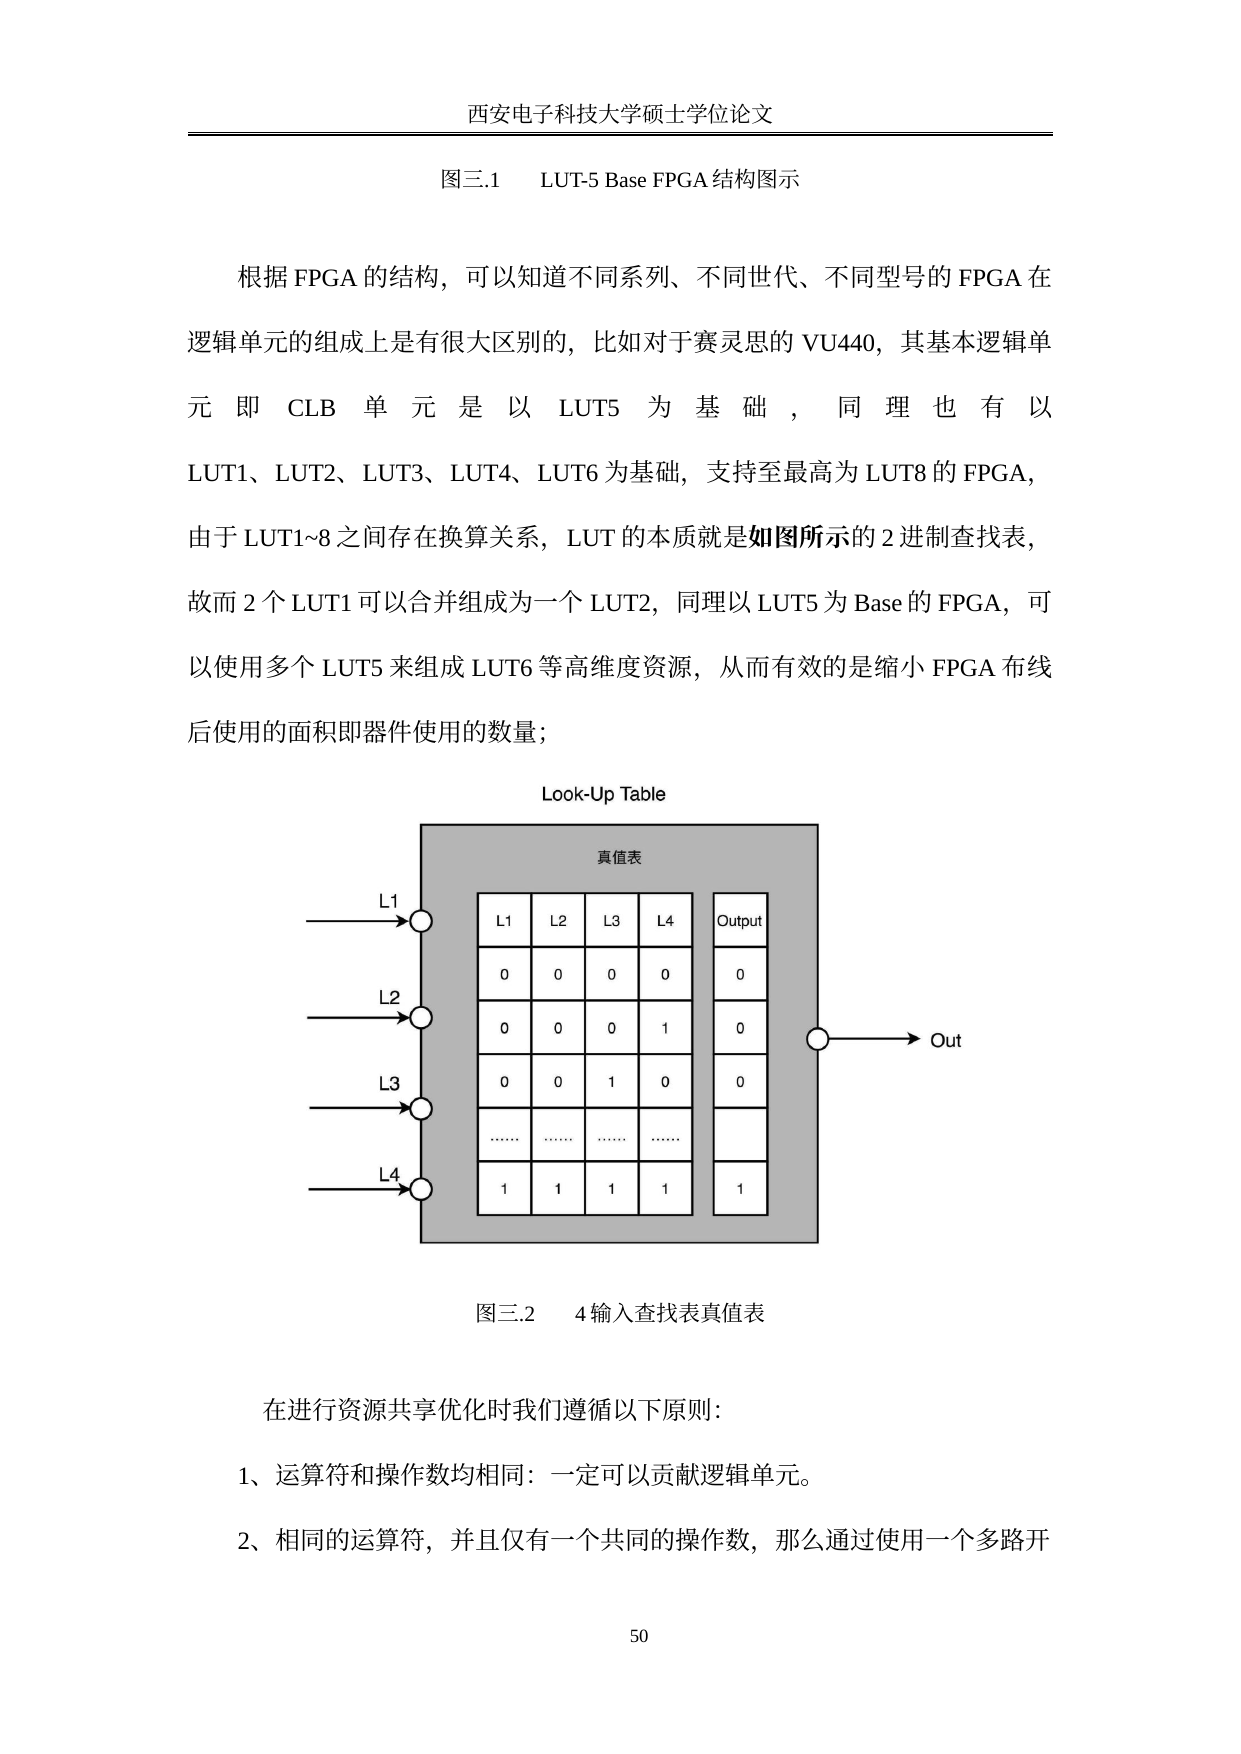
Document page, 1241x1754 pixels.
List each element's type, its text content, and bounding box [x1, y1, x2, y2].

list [187, 1506, 1053, 1571]
text LUT-5 Base FPGA结构图示 [187, 162, 1053, 194]
text 在进行资源共享优化时我们遵循以下原则： [187, 1376, 1053, 1441]
picture [279, 762, 986, 1261]
text 根据FPGA的结构，可以知道不同系列、不同世代、不同型号的FPGA在逻辑单元的组成上是有很大区别的，比如对于赛灵思的VU440，其基本逻辑单元即CLB单元是以LUT5为基础，同理也有以LUT1、LUT2、LUT3、LUT4、LUT6为基础，支持至最高为LUT8的FPGA，由于LUT1~8之间存在换算关系，LUT的本质就是如图所示的2进制查找表，故而2个LUT1可以合并组成为一个LUT2，同理以LUT5为Base的FPGA，可以使用多个LUT5来组成LUT6等高维度资源，从而有效的是缩小FPGA布线后使用的面积即器件使用的数量； [187, 243, 1053, 763]
list 运算符和操作数均相同：一定可以贡献逻辑单元。 [187, 1441, 1053, 1506]
text 4输入查找表真值表 [187, 1295, 1053, 1328]
